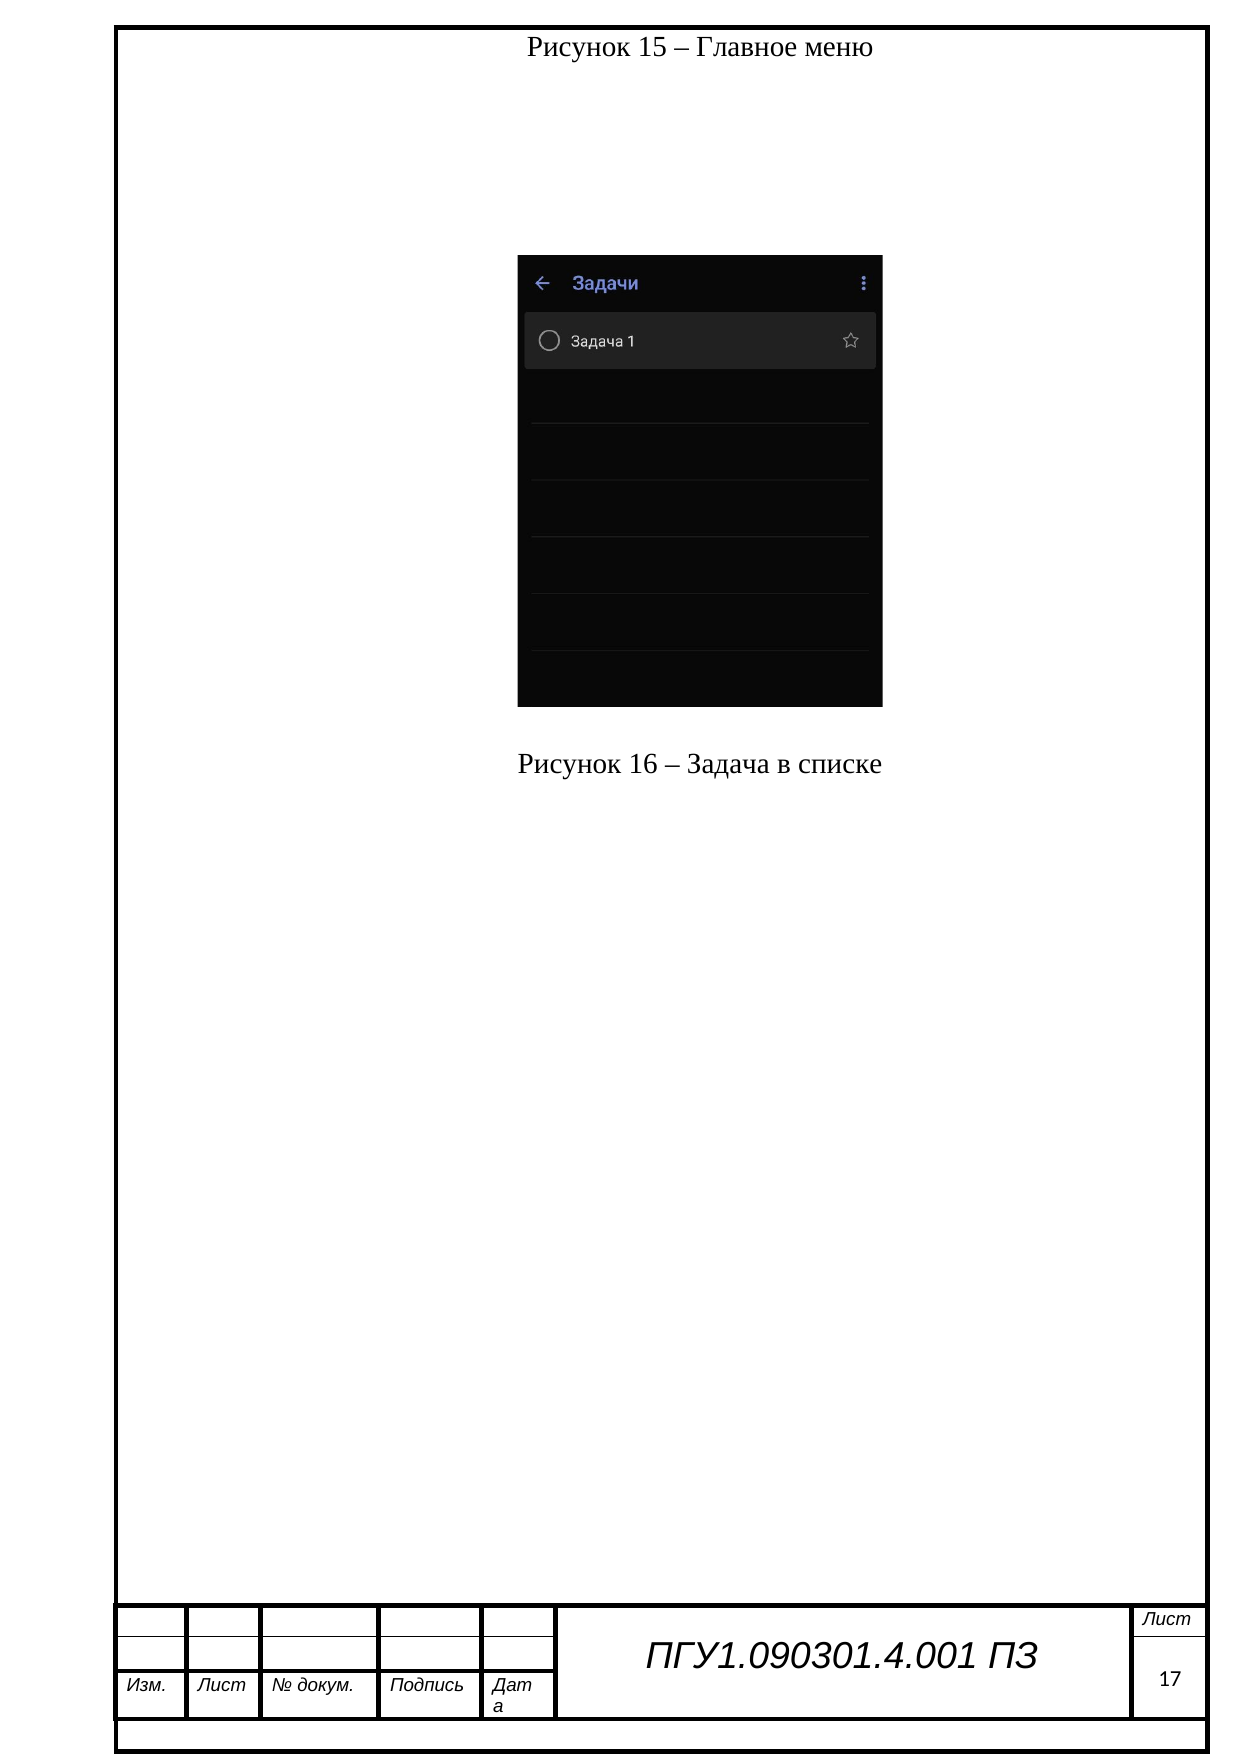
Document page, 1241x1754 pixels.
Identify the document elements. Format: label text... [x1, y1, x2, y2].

text Рисунок 16 – Задача в списке [148, 746, 1178, 779]
text Рисунок 15 – Главное меню [148, 30, 1178, 63]
picture [517, 255, 883, 707]
